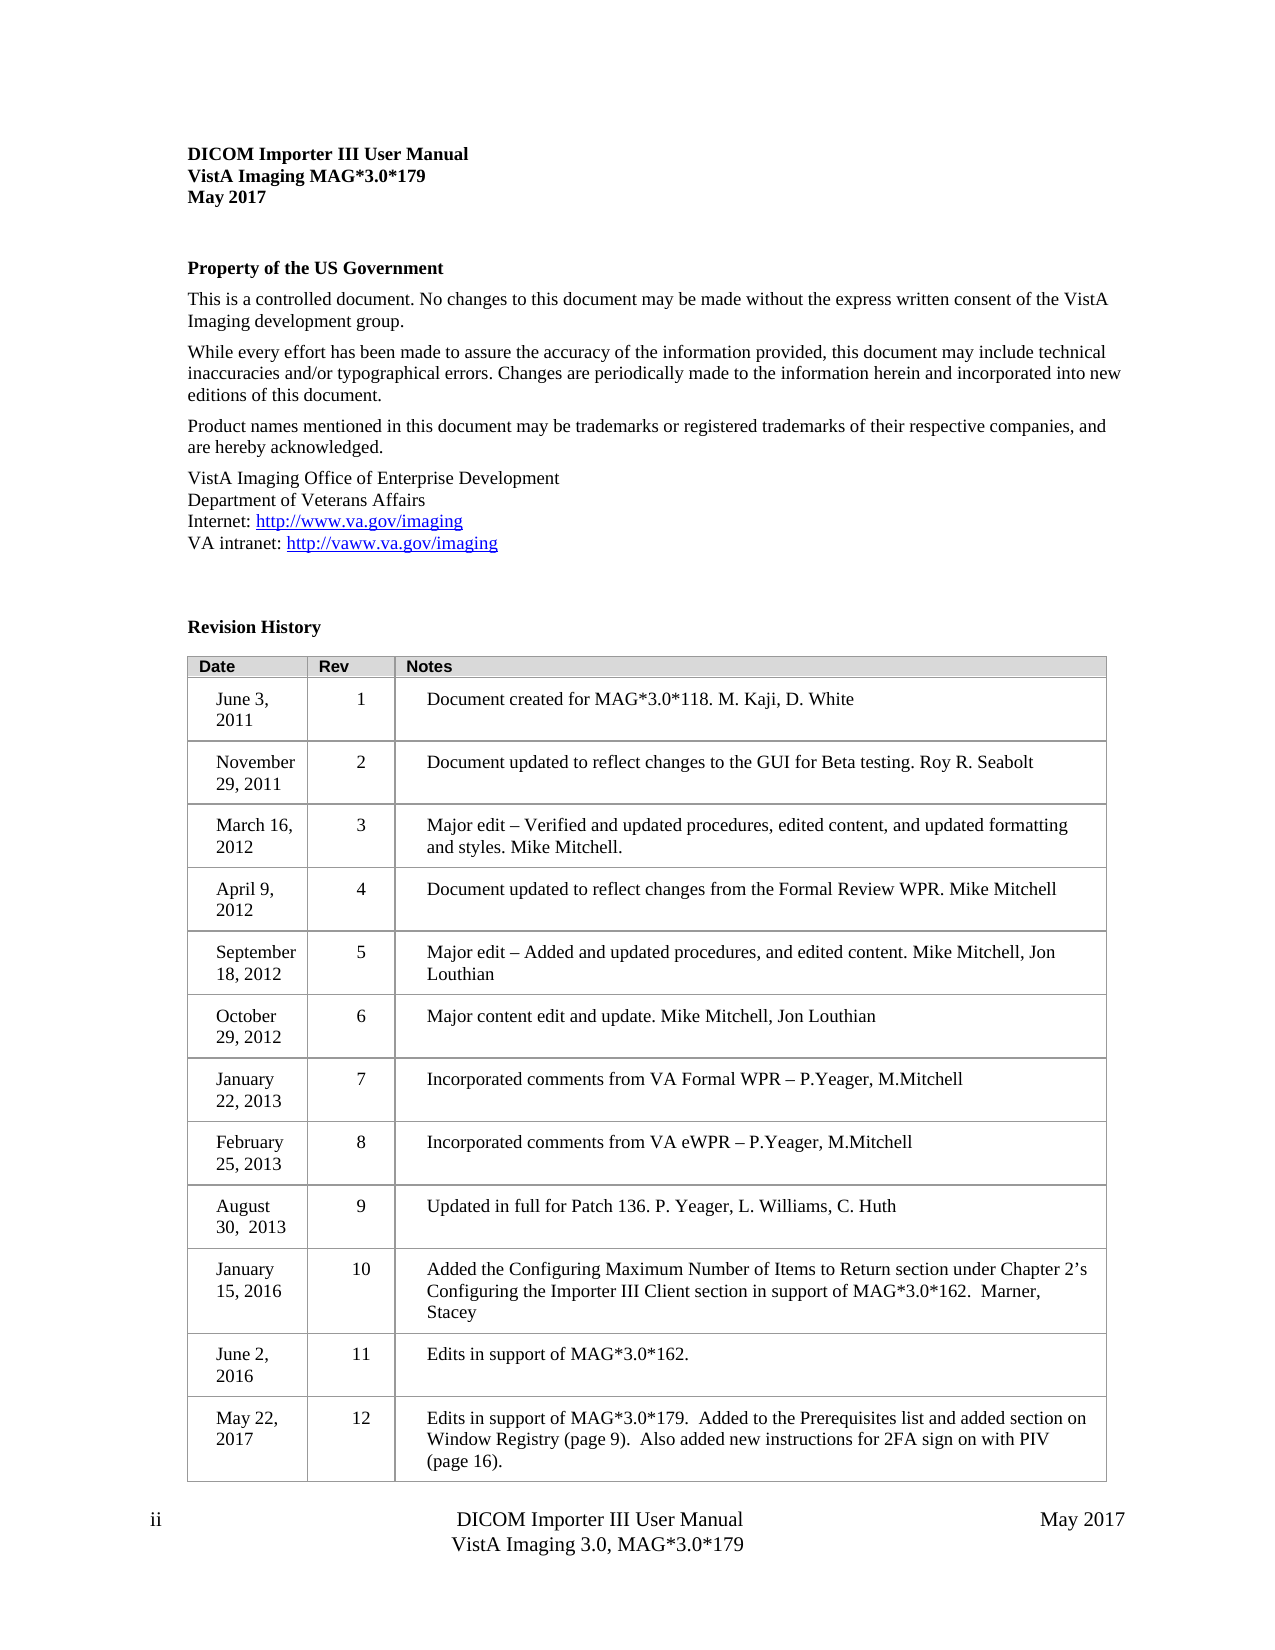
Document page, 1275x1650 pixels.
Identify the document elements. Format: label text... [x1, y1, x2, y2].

table_cell Edits in support of MAG*3.0*162. [396, 1334, 1106, 1396]
table_cell February 25, 2013 [188, 1122, 307, 1184]
table_cell January 15, 2016 [188, 1249, 307, 1332]
text Product names mentioned in this document may be trademarks or registered trademarks of their respective companies, and are hereby acknowledged. [187, 415, 1125, 458]
table_cell June 3, 2011 [188, 678, 307, 740]
table_cell Document updated to reflect changes to the GUI for Beta testing. Roy R. Seabolt [396, 742, 1106, 803]
table_header Notes [396, 657, 1106, 676]
table_cell 4 [308, 868, 394, 930]
text This is a controlled document. No changes to this document may be made without the express written consent of the VistA Imaging development group. [187, 288, 1125, 331]
table_cell Document created for MAG*3.0*118. M. Kaji, D. White [396, 678, 1106, 740]
table_cell Incorporated comments from VA eWPR – P.Yeager, M.Mitchell [396, 1122, 1106, 1184]
table_cell November 29, 2011 [188, 742, 307, 803]
table_cell June 2, 2016 [188, 1334, 307, 1396]
table_cell Updated in full for Patch 136. P. Yeager, L. Williams, C. Huth [396, 1186, 1106, 1247]
table_cell 8 [308, 1122, 394, 1184]
table_cell Added the Configuring Maximum Number of Items to Return section under Chapter 2’s Configuring the Importer III Client section in support of MAG*3.0*162. Marner, Stacey [396, 1249, 1106, 1332]
table_cell 3 [308, 805, 394, 867]
text VistA Imaging 79 May 2017 [187, 143, 1125, 208]
table_cell Major content edit and update. Mike Mitchell, Jon Louthian [396, 995, 1106, 1057]
table_cell 1 [308, 678, 394, 740]
table_cell May 22, 2017 [188, 1397, 307, 1481]
table_cell Major edit – Verified and updated procedures, edited content, and updated formatting and styles. Mike Mitchell. [396, 805, 1106, 867]
table_cell January 22, 2013 [188, 1059, 307, 1121]
table_cell 5 [308, 932, 394, 994]
table_cell October 29, 2012 [188, 995, 307, 1057]
table_cell 9 [308, 1186, 394, 1247]
table_cell Incorporated comments from VA Formal WPR – P.Yeager, M.Mitchell [396, 1059, 1106, 1121]
text VistA Imaging Office of Enterprise Development Department of Veterans Affairs Internet: http://www.va.gov/imaging VA intranet: http://vaww.va.gov/imaging [187, 467, 1125, 553]
table_cell Document updated to reflect changes from the Formal Review WPR. Mike Mitchell [396, 868, 1106, 930]
table_cell 11 [308, 1334, 394, 1396]
table_header Rev [308, 657, 394, 676]
table_cell 2 [308, 742, 394, 803]
table_header Date [188, 657, 307, 676]
table_cell 12 [308, 1397, 394, 1481]
text Property of the US Government [187, 257, 1125, 279]
text While every effort has been made to assure the accuracy of the information provided, this document may include technical inaccuracies and/or typographical errors. Changes are periodically made to the information herein and incorporated into new editions of this document. [187, 341, 1125, 405]
table_cell Edits in support of MAG*3.0*179. Added to the Prerequisites list and added section on Window Registry (page 9). Also added new instructions for 2FA sign on with PIV (page 16). [396, 1397, 1106, 1481]
table_cell March 16, 2012 [188, 805, 307, 867]
text Revision History [187, 616, 1125, 637]
table_cell 7 [308, 1059, 394, 1121]
table_cell Major edit – Added and updated procedures, and edited content. Mike Mitchell, Jon Louthian [396, 932, 1106, 994]
table_cell 6 [308, 995, 394, 1057]
table_cell September 18, 2012 [188, 932, 307, 994]
table_cell August 30, 2013 [188, 1186, 307, 1247]
table_cell 10 [308, 1249, 394, 1332]
table_cell April 9, 2012 [188, 868, 307, 930]
